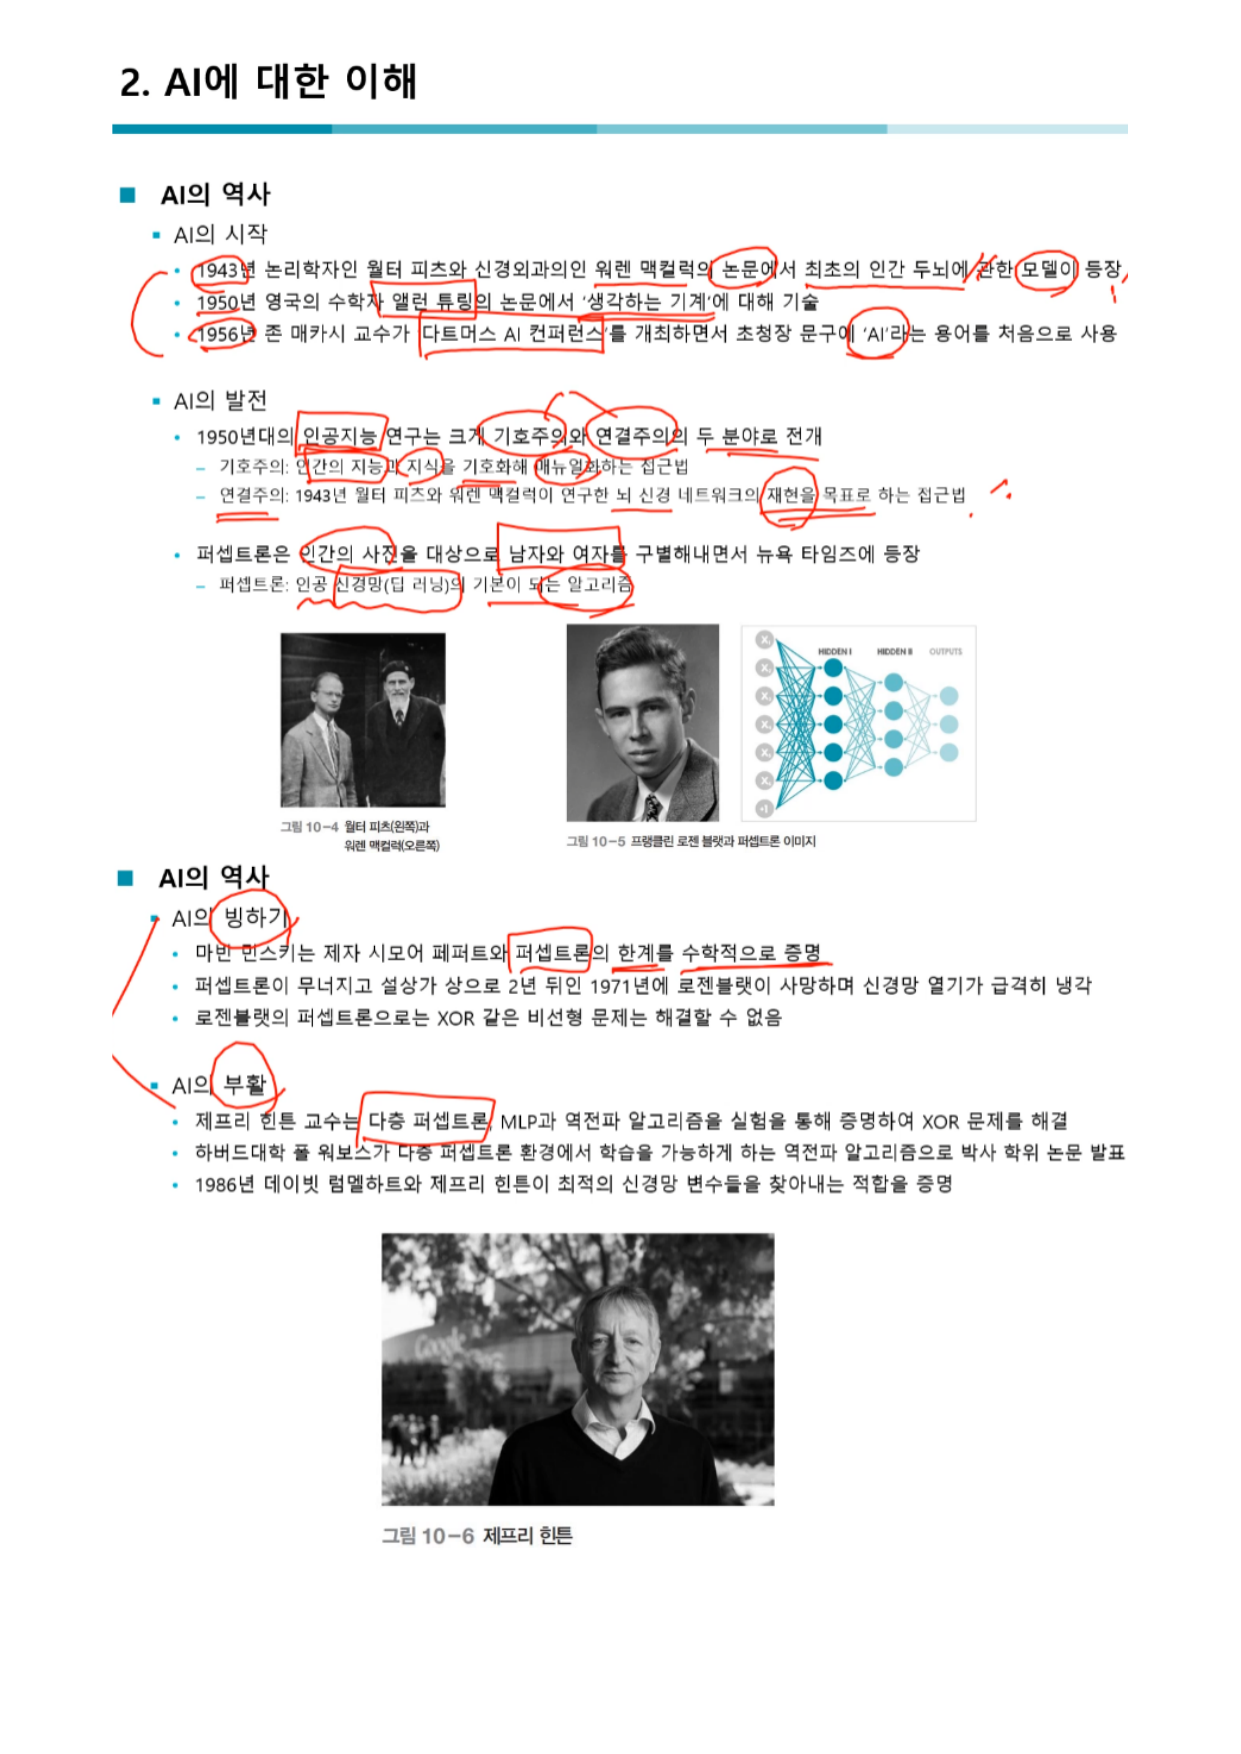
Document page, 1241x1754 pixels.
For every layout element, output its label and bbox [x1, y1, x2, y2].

picture [112, 861, 1128, 1555]
picture [112, 59, 1128, 853]
